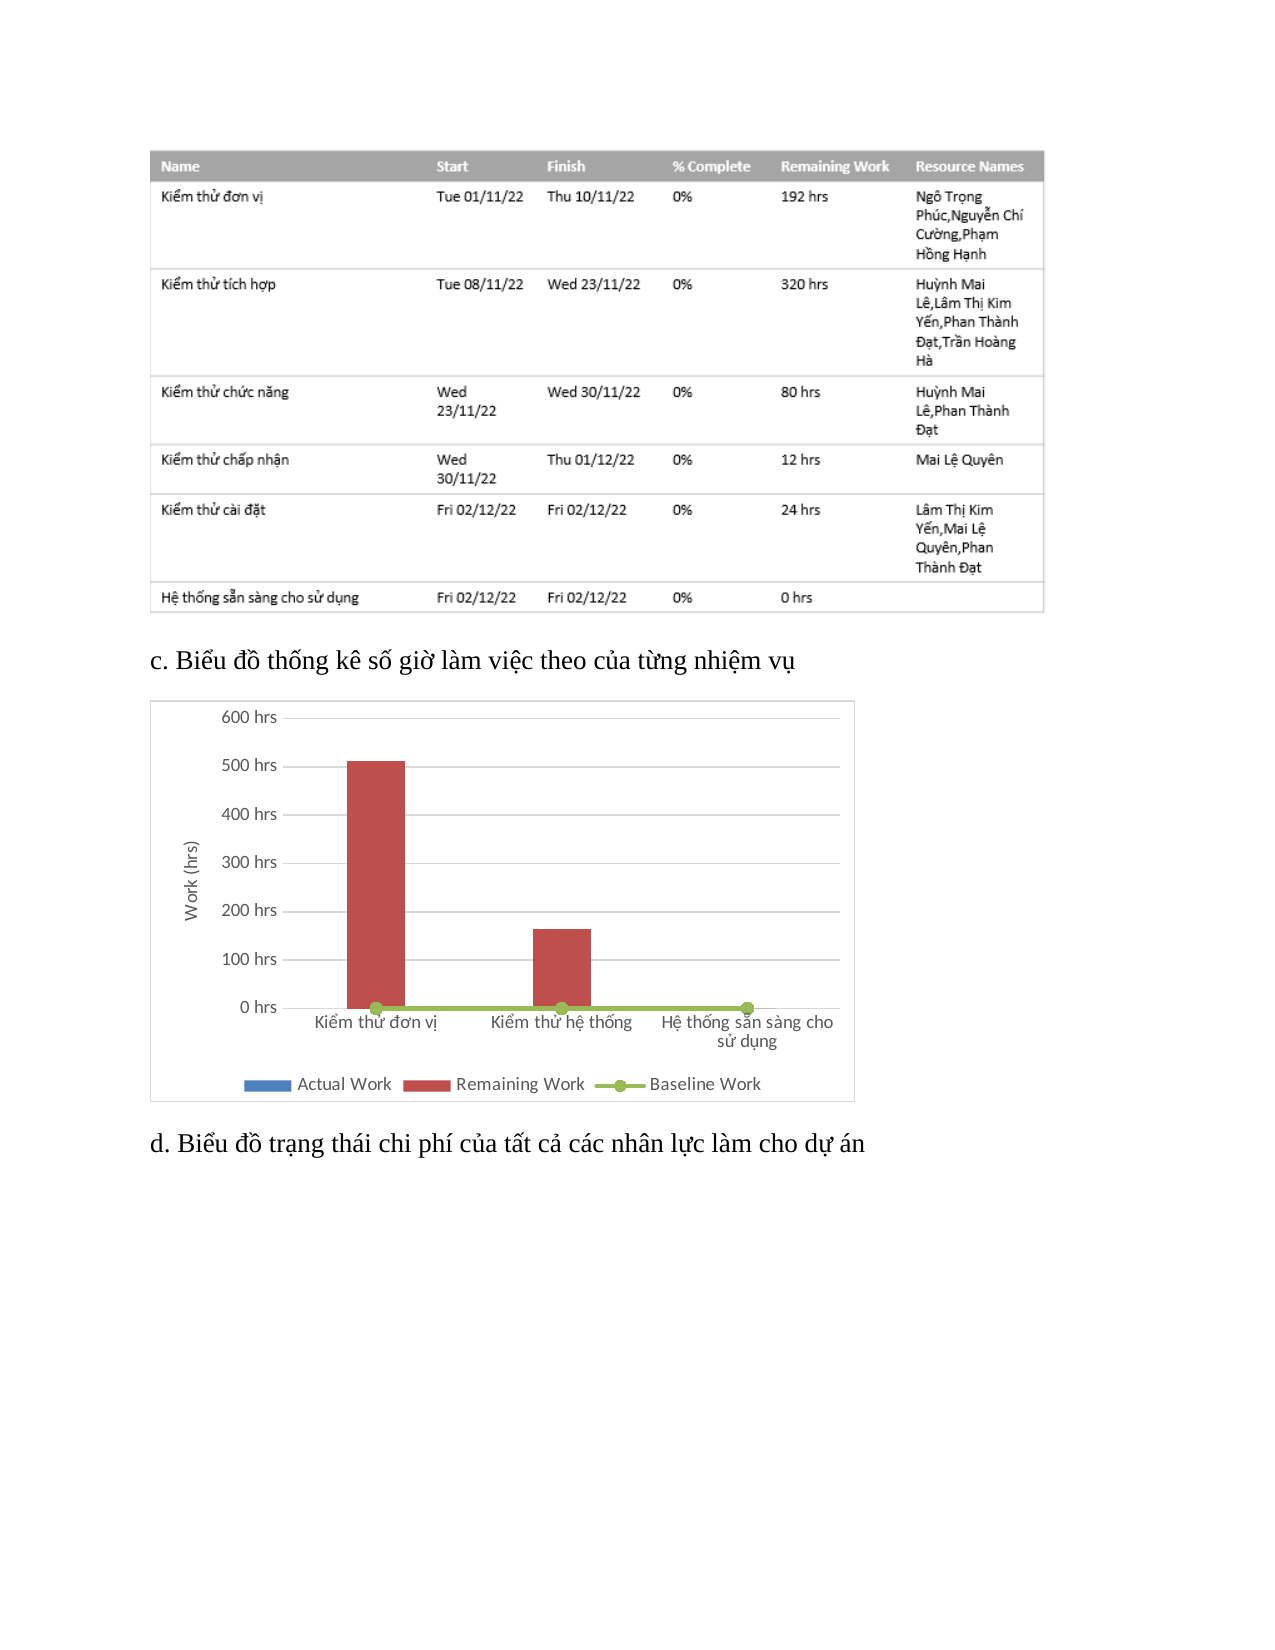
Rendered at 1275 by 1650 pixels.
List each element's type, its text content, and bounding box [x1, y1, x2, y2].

text c. Biểu đồ thống kê số giờ làm việc theo của từng nhiệm vụ [150, 644, 1125, 675]
text d. Biểu đồ trạng thái chi phí của tất cả các nhân lực làm cho dự án [150, 1127, 1125, 1158]
picture [150, 150, 1048, 619]
